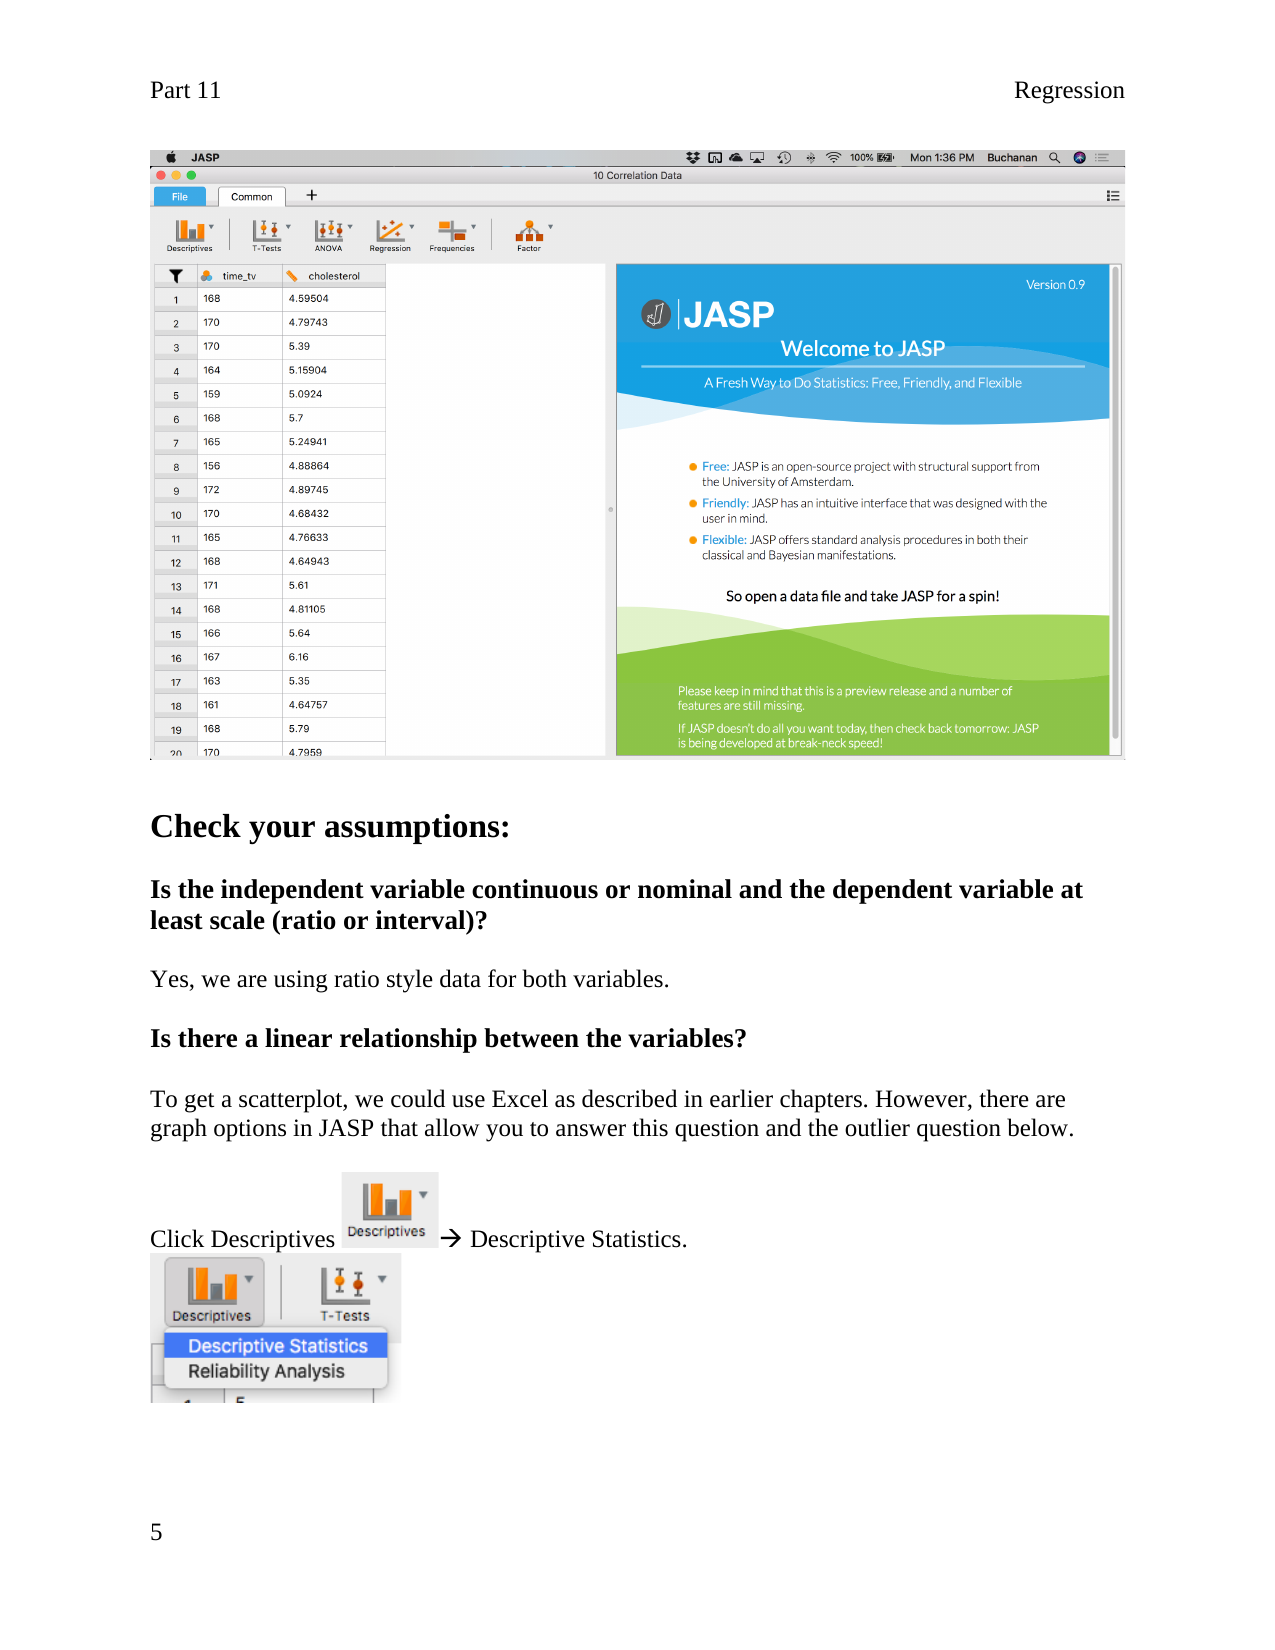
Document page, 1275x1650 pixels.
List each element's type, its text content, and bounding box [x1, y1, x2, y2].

subtitle Check your assumptions: [150, 806, 1125, 844]
picture [150, 1253, 402, 1403]
text Yes, we are using ratio style data for both variables. [150, 964, 1125, 993]
text Is there a linear relationship between the variables? [150, 1022, 1125, 1053]
text Is the independent variable continuous or nominal and the dependent variable at least scale (ratio or interval)? [150, 873, 1125, 935]
text Click Descriptives Descriptive Statistics. [150, 1173, 1125, 1253]
picture [150, 150, 1125, 760]
picture [341, 1172, 439, 1248]
text To get a scatterplot, we could use Excel as described in earlier chapters. However, there are graph options in JASP that allow you to answer this question and the outlier question below. [150, 1084, 1125, 1141]
